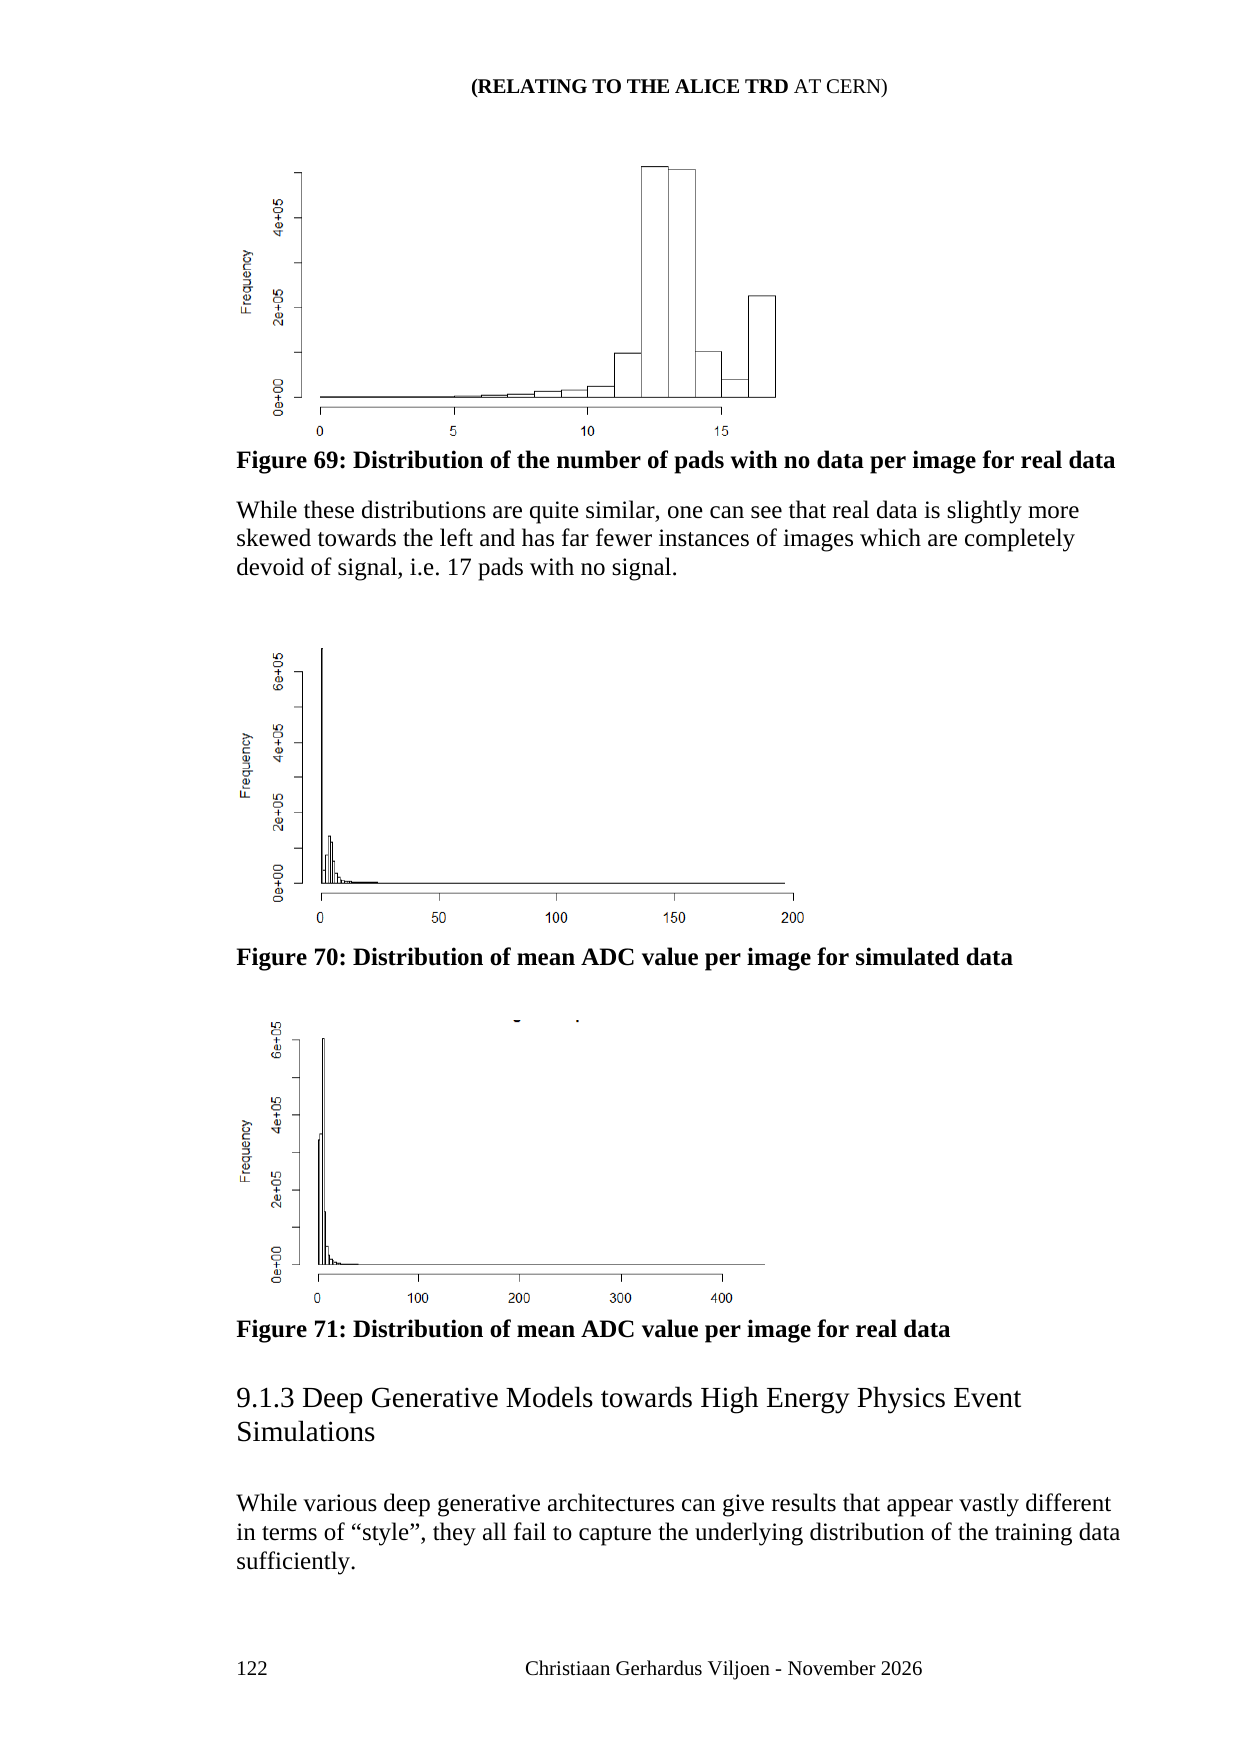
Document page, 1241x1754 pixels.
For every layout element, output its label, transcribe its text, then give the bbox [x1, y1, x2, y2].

text Figure 69: Distribution of the number of pads with no data per image for real data [236, 445, 1122, 474]
text While these distributions are quite similar, one can see that real data is slightly more skewed towards the left and has far fewer instances of images which are completely devoid of signal, i.e. 17 pads with no signal. [236, 495, 1122, 581]
text Figure 70: Distribution of mean ADC value per image for simulated data [236, 942, 1122, 971]
picture [236, 164, 788, 446]
picture [236, 638, 816, 943]
text While various deep generative architectures can give results that appear vastly different in terms of “style”, they all fail to capture the underlying distribution of the training data sufficiently. [236, 1488, 1122, 1575]
picture [236, 1020, 773, 1314]
subtitle Deep Generative Models towards High Energy Physics Event Simulations [236, 1380, 1122, 1447]
text Figure 71: Distribution of mean ADC value per image for real data [236, 1314, 1122, 1343]
